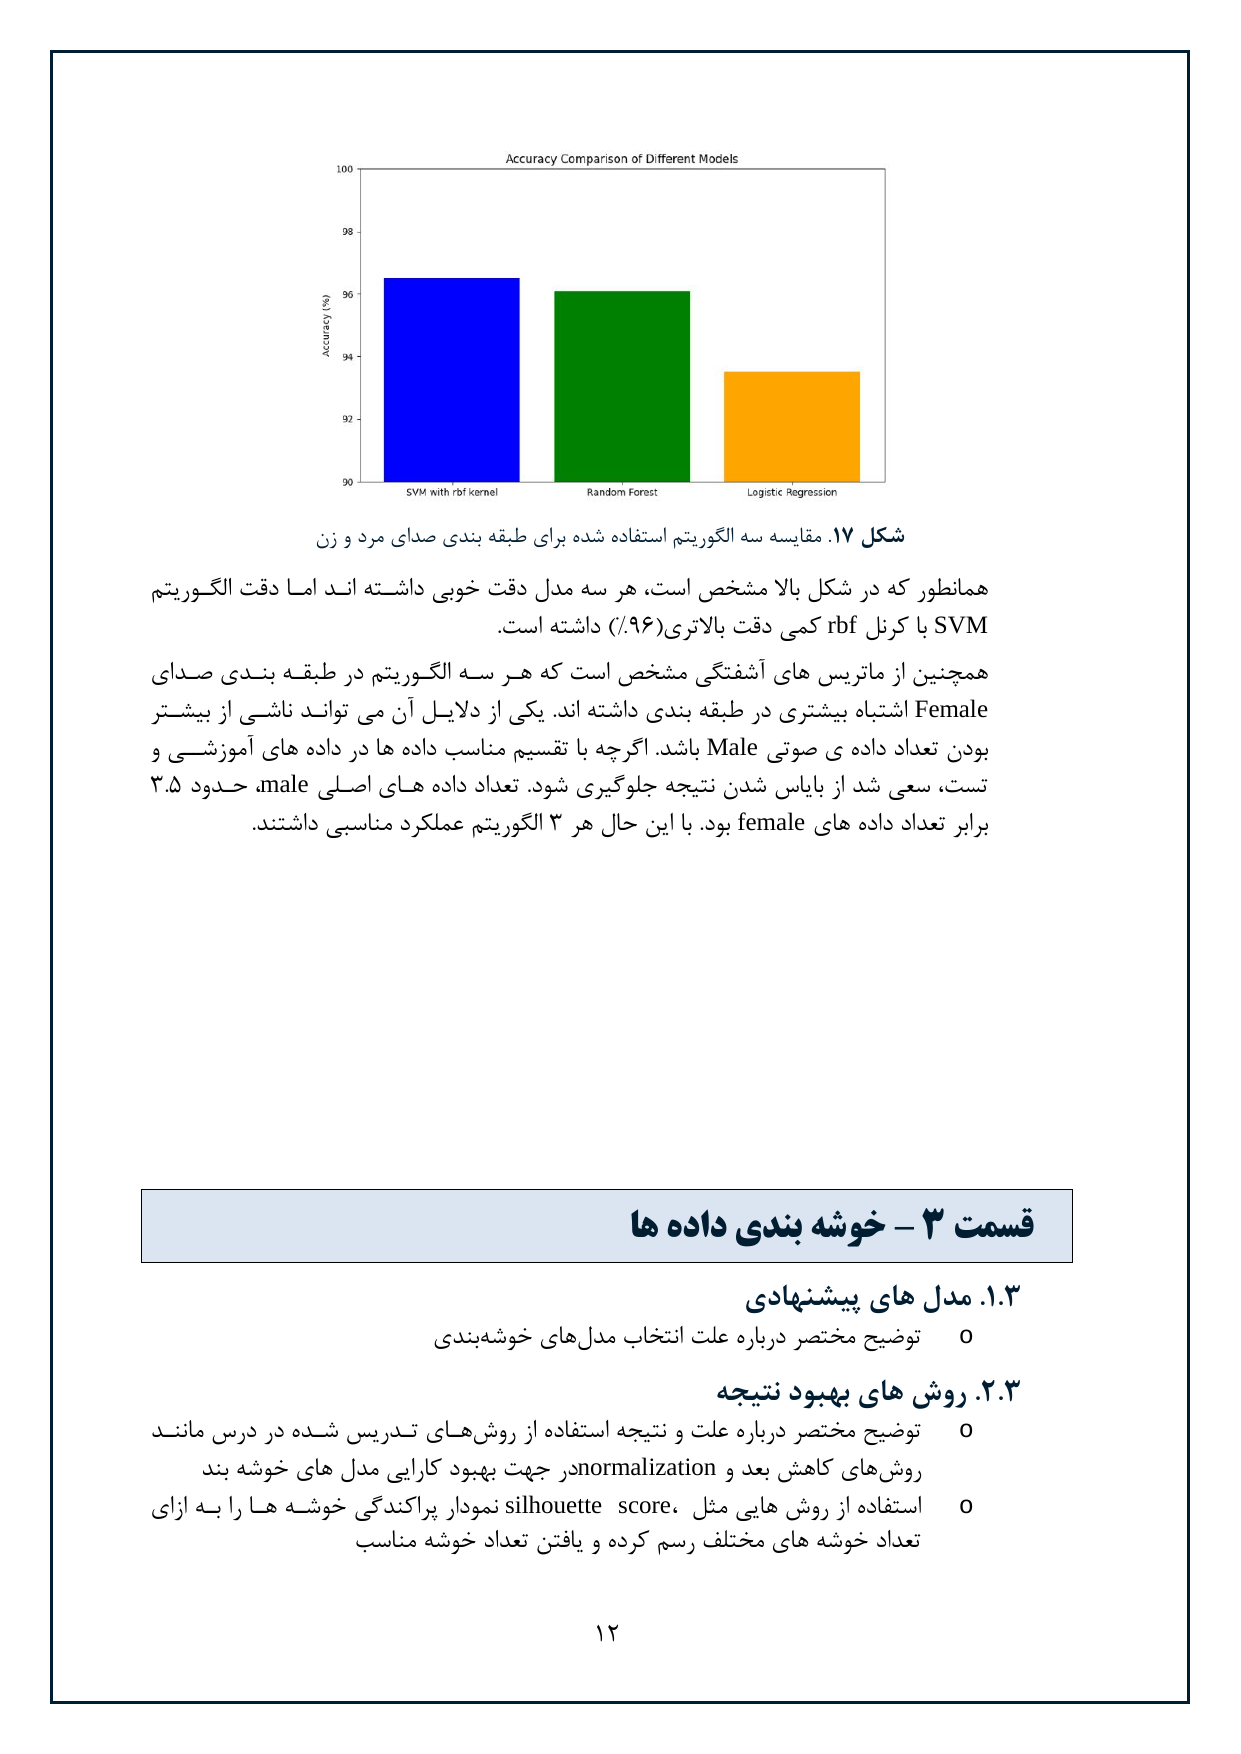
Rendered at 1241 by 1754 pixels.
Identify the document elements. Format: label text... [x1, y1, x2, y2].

text شکل 17. مقایسه سه الگوریتم استفاده شده برای طبقه بندی صدای مرد و زن [150, 526, 1063, 551]
subtitle 1.3. مدل های پیشنهادی [150, 1284, 1063, 1317]
text همچنین از ماتریس های آشفتگی مشخص است که هر سه الگوریتم در طبقه بندی صدای Female اشتباه بیشتری در طبقه بندی داشته اند. یکی از دلایل آن می تواند ناشی از بیشتر بودن تعداد داده ی صوتی Male باشد. اگرچه با تقسیم مناسب داده ها در داده های آموزشی و تست، سعی شد از بایاس شدن نتیجه جلوگیری شود. تعداد داده های اصلی male، حدود 3.5 برابر تعداد داده های female بود. با این حال هر 3 الگوریتم عملکرد مناسبی داشتند. [150, 661, 988, 841]
list توضیح مختصر درباره علت انتخاب مدل‌های خوشه‌بندی [150, 1322, 959, 1353]
subtitle قسمت ۳ – خوشه بندی داده ها [142, 1190, 1072, 1262]
subtitle 2.3. روش های بهبود نتیجه [150, 1378, 1063, 1412]
picture [322, 150, 891, 510]
text همانطور که در شکل بالا مشخص است، هر سه مدل دقت خوبی داشته اند اما دقت الگوریتم SVM با کرنل rbf کمی دقت بالاتری(96%) داشته است. [150, 576, 988, 643]
list توضیح مختصر درباره علت و نتیجه استفاده از روش‌های تدریس شده در درس مانند روش‌های کاهش بعد و normalizationدر جهت بهبود کارایی مدل های خوشه بند [150, 1417, 959, 1485]
list استفاده از روش هایی مثل ،silhouette score نمودار پراکندگی خوشه ها را به ازای تعداد خوشه های مختلف رسم کرده و یافتن تعداد خوشه مناسب [150, 1490, 959, 1557]
